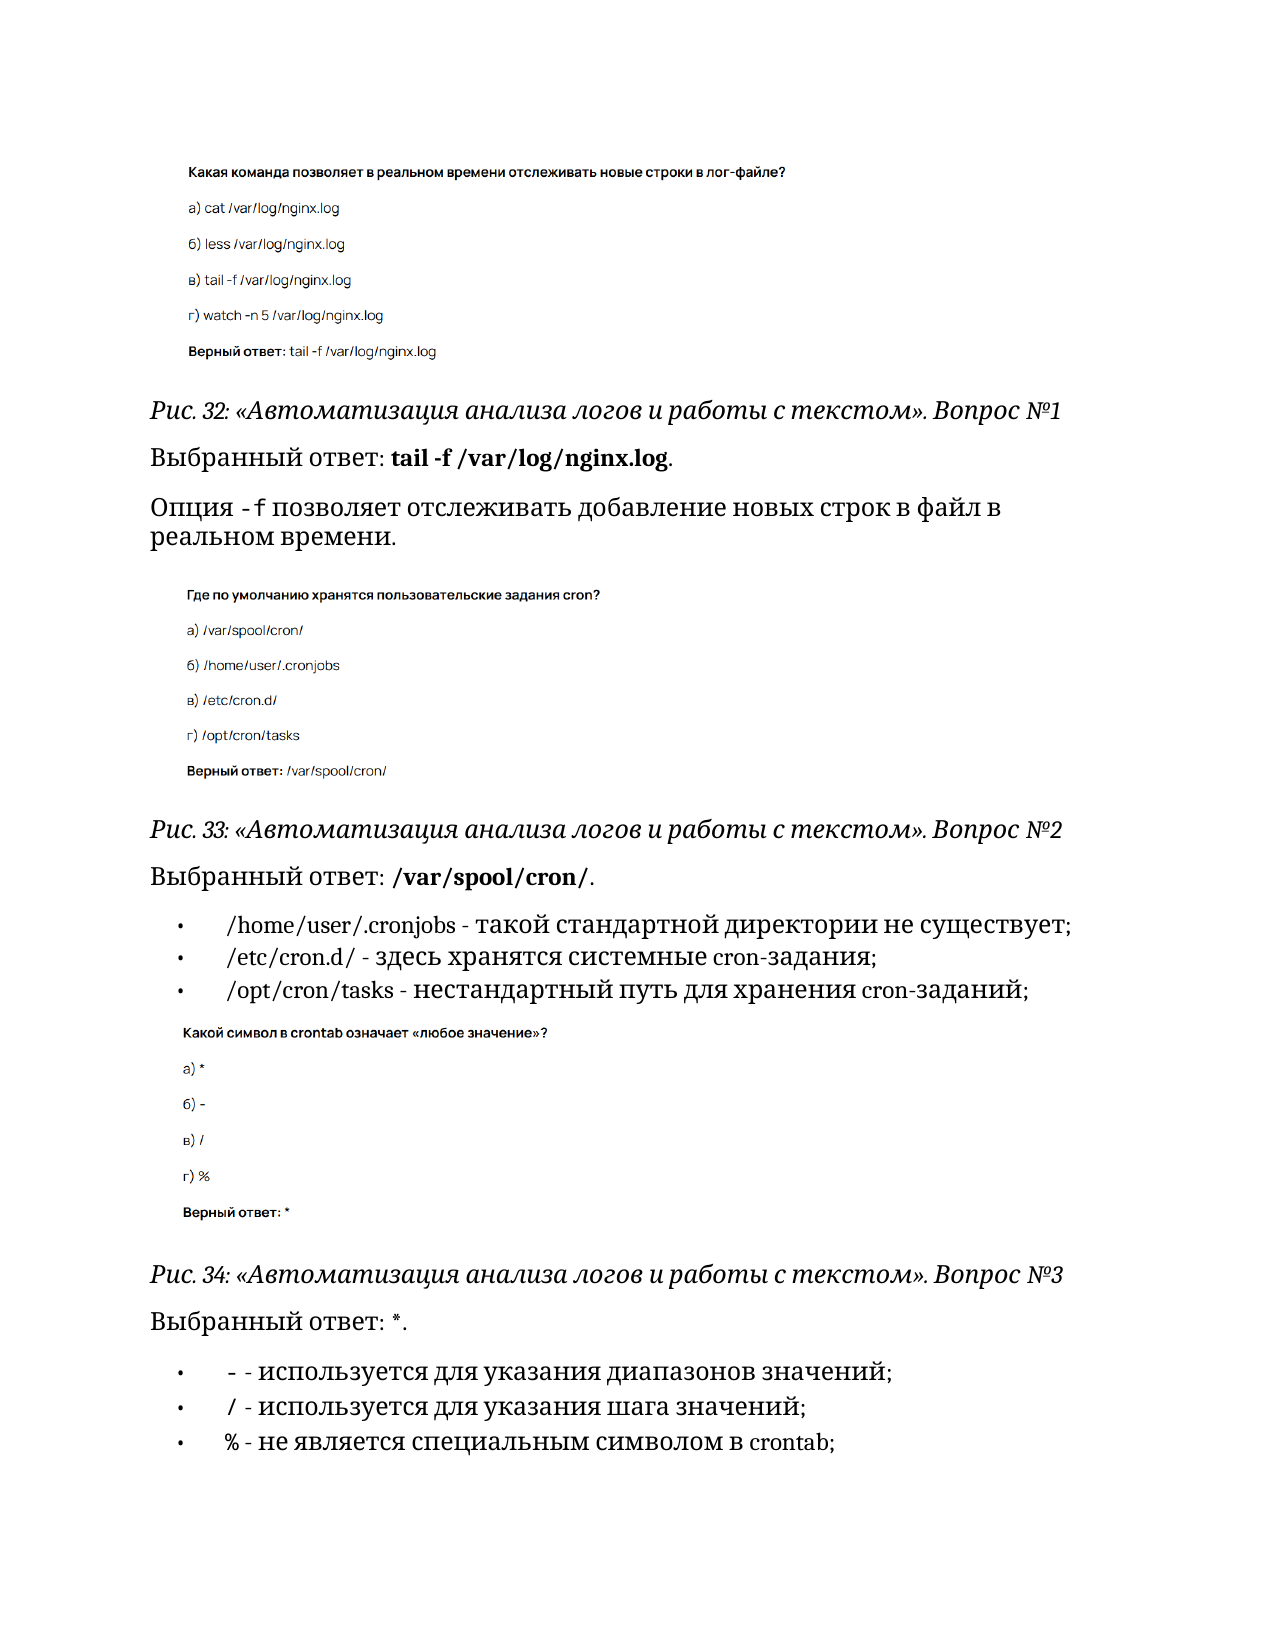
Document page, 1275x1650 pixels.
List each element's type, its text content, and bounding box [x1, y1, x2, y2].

list % - не является специальным символом в crontab; [175, 1426, 1125, 1457]
picture [168, 570, 957, 795]
text Опция -f позволяет отслеживать добавление новых строк в файл в реальном времени. [150, 492, 1125, 552]
text Рис. 33: «Автоматизация анализа логов и работы с текстом». Вопрос №2 [150, 816, 1125, 844]
list /etc/cron.d/ - здесь хранятся системные cron-задания; [175, 943, 1125, 972]
text Выбранный ответ: tail -f /var/log/nginx.log. [150, 444, 1125, 473]
text Рис. 32: «Автоматизация анализа логов и работы с текстом». Вопрос №1 [150, 397, 1125, 425]
text Выбранный ответ: /var/spool/cron/. [150, 863, 1125, 892]
list - - используется для указания диапазонов значений; [175, 1356, 1125, 1387]
list / - используется для указания шага значений; [175, 1391, 1125, 1422]
list /opt/cron/tasks - нестандартный путь для хранения cron-заданий; [175, 976, 1125, 1004]
text Рис. 34: «Автоматизация анализа логов и работы с текстом». Вопрос №3 [150, 1261, 1125, 1289]
picture [168, 150, 957, 376]
list /home/user/.cronjobs - такой стандартной директории не существует; [175, 911, 1125, 939]
text Выбранный ответ: *. [150, 1308, 1125, 1337]
picture [168, 1008, 957, 1240]
